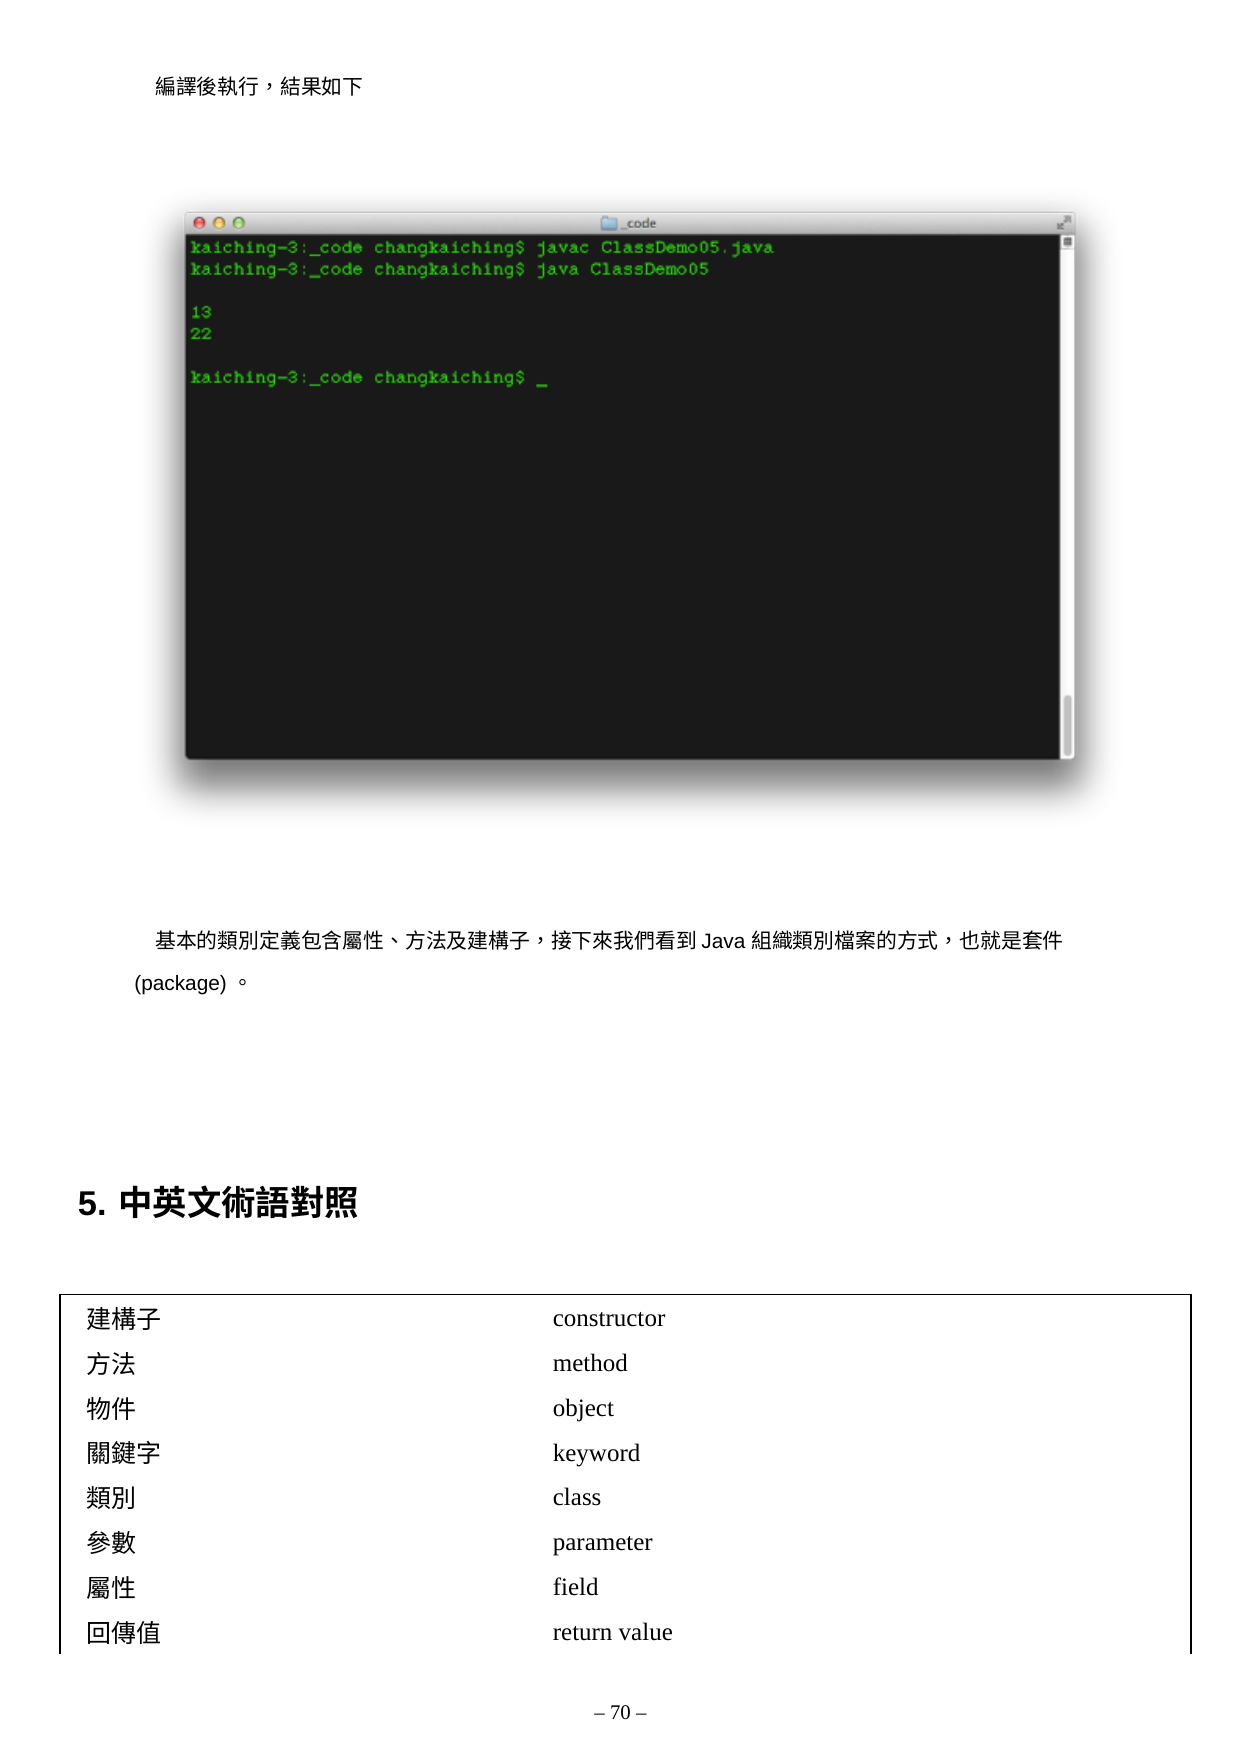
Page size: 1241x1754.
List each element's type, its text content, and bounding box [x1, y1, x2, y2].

table_cell 物件 [61, 1385, 526, 1429]
picture [130, 179, 1131, 837]
table_cell 方法 [61, 1340, 526, 1385]
table_cell method [526, 1340, 1190, 1385]
table_cell keyword [526, 1430, 1190, 1474]
table_cell object [526, 1385, 1190, 1429]
text 編譯後執行，結果如下 [134, 64, 1150, 106]
table_cell 類別 [61, 1474, 526, 1519]
table_header constructor [526, 1295, 1190, 1340]
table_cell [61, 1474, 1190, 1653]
table_cell 關鍵字 [61, 1430, 526, 1474]
text 基本的類別定義包含屬性、方法及建構子，接下來我們看到 Java 組織類別檔案的方式，也就是套件 (package) 。 [134, 919, 1150, 1002]
subtitle 中英文術語對照 [106, 1158, 1181, 1242]
table_header 建構子 [61, 1295, 526, 1340]
